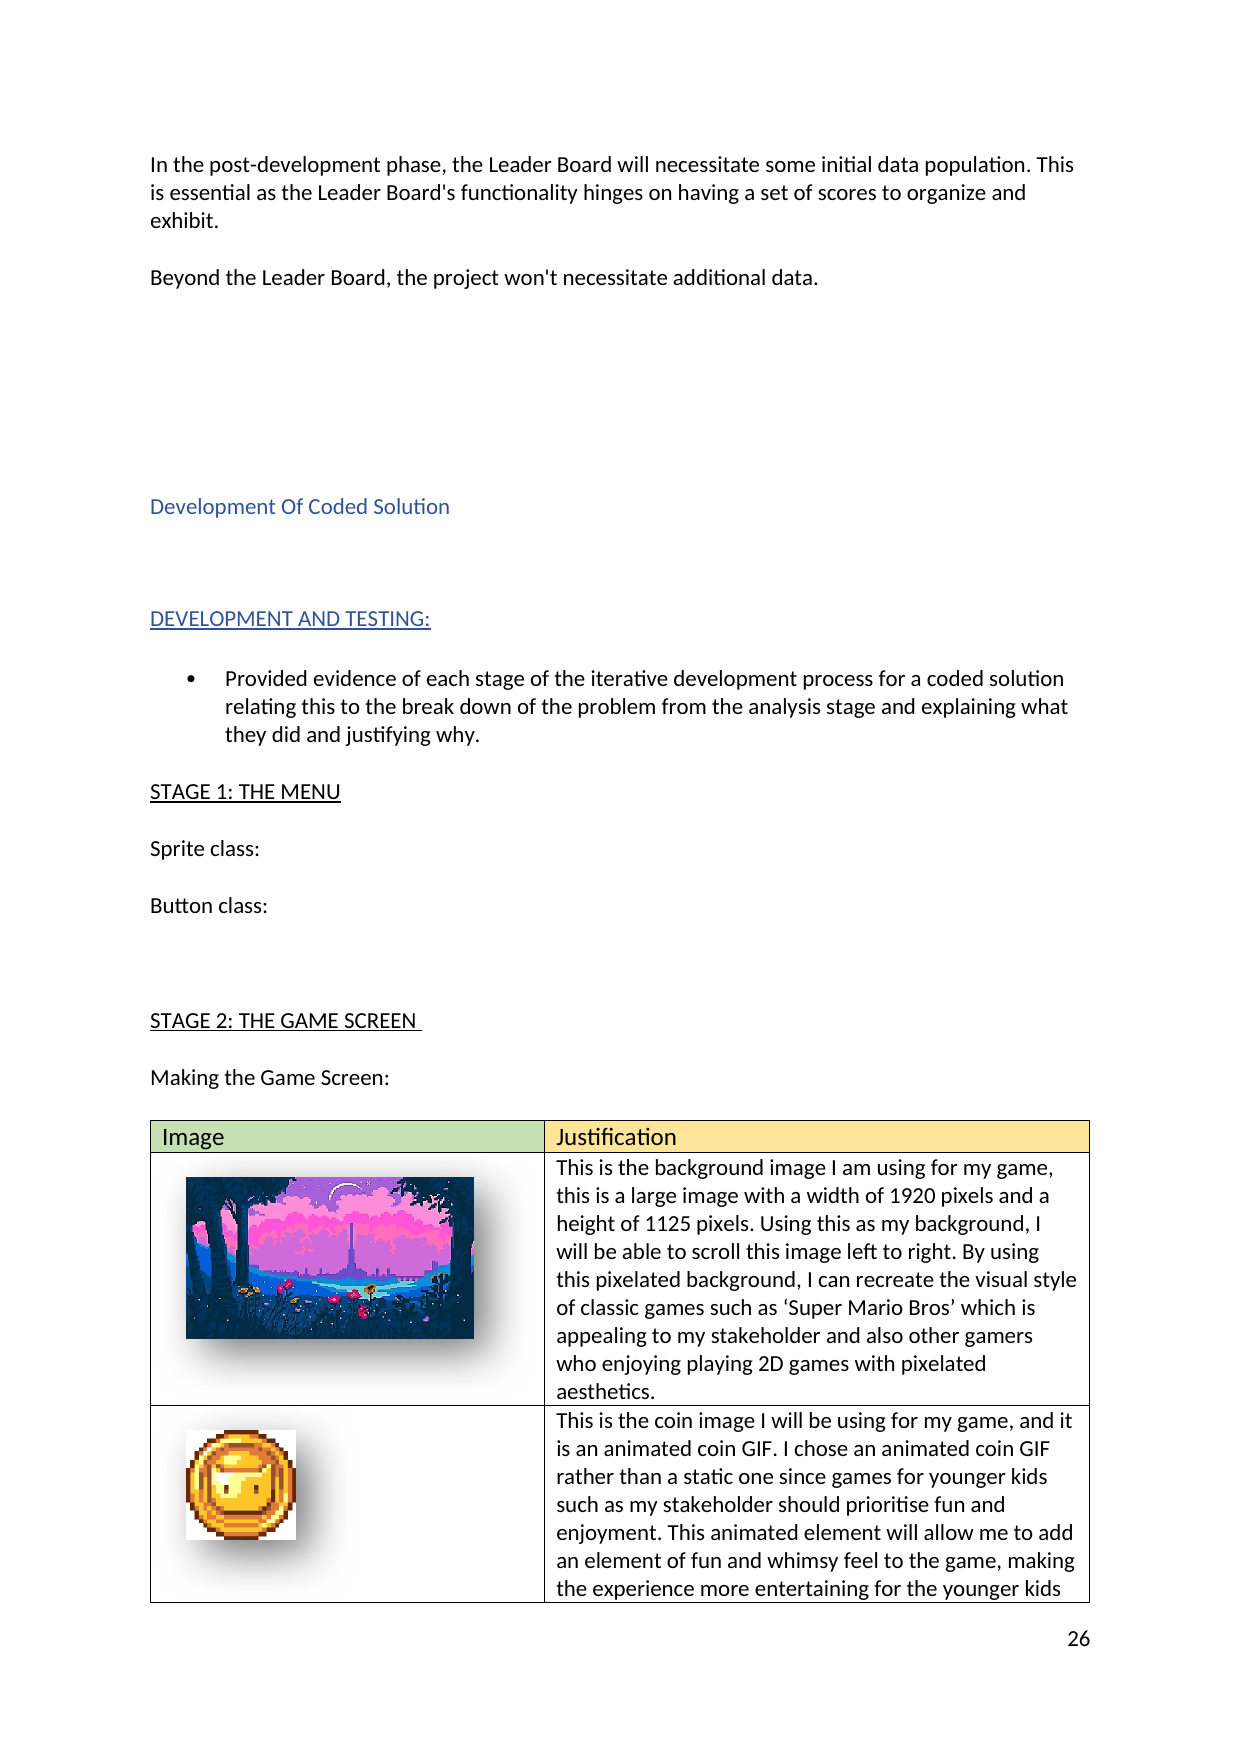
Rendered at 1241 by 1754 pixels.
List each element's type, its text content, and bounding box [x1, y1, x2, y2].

text Sprite class: [150, 834, 1090, 862]
table_cell [151, 1153, 544, 1405]
table_header Image [151, 1121, 544, 1152]
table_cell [545, 1406, 1089, 1602]
text Button class: [150, 891, 1090, 919]
text STAGE 1: THE MENU [150, 777, 1090, 805]
subtitle Development Of Coded Solution [150, 492, 1090, 520]
table_header Justification [545, 1121, 1089, 1152]
picture [186, 1177, 474, 1339]
text Beyond the Leader Board, the project won't necessitate additional data. [150, 263, 1090, 291]
text STAGE 2: THE GAME SCREEN [150, 1006, 1090, 1034]
subtitle DEVELOPMENT AND TESTING: [150, 604, 1090, 632]
table_cell This is the background image I am using for my game, this is a large image with a width of 1920 pixels and a height of 1125 pixels. Using this as my background, I will be able to scroll this image left to right. By using this pixelated background, I can recreate the visual style of classic games such as ‘Super Mario Bros’ which is appealing to my stakeholder and also other gamers who enjoying playing 2D games with pixelated aesthetics. [545, 1153, 1089, 1405]
picture [186, 1430, 296, 1540]
list Provided evidence of each stage of the iterative development process for a coded solution relating this to the break down of the problem from the analysis stage and explaining what they did and justifying why. [187, 664, 1090, 748]
text Making the Game Screen: [150, 1063, 1090, 1091]
table_cell [151, 1406, 544, 1602]
text In the post-development phase, the Leader Board will necessitate some initial data population. This is essential as the Leader Board's functionality hinges on having a set of scores to organize and exhibit. [150, 150, 1090, 234]
